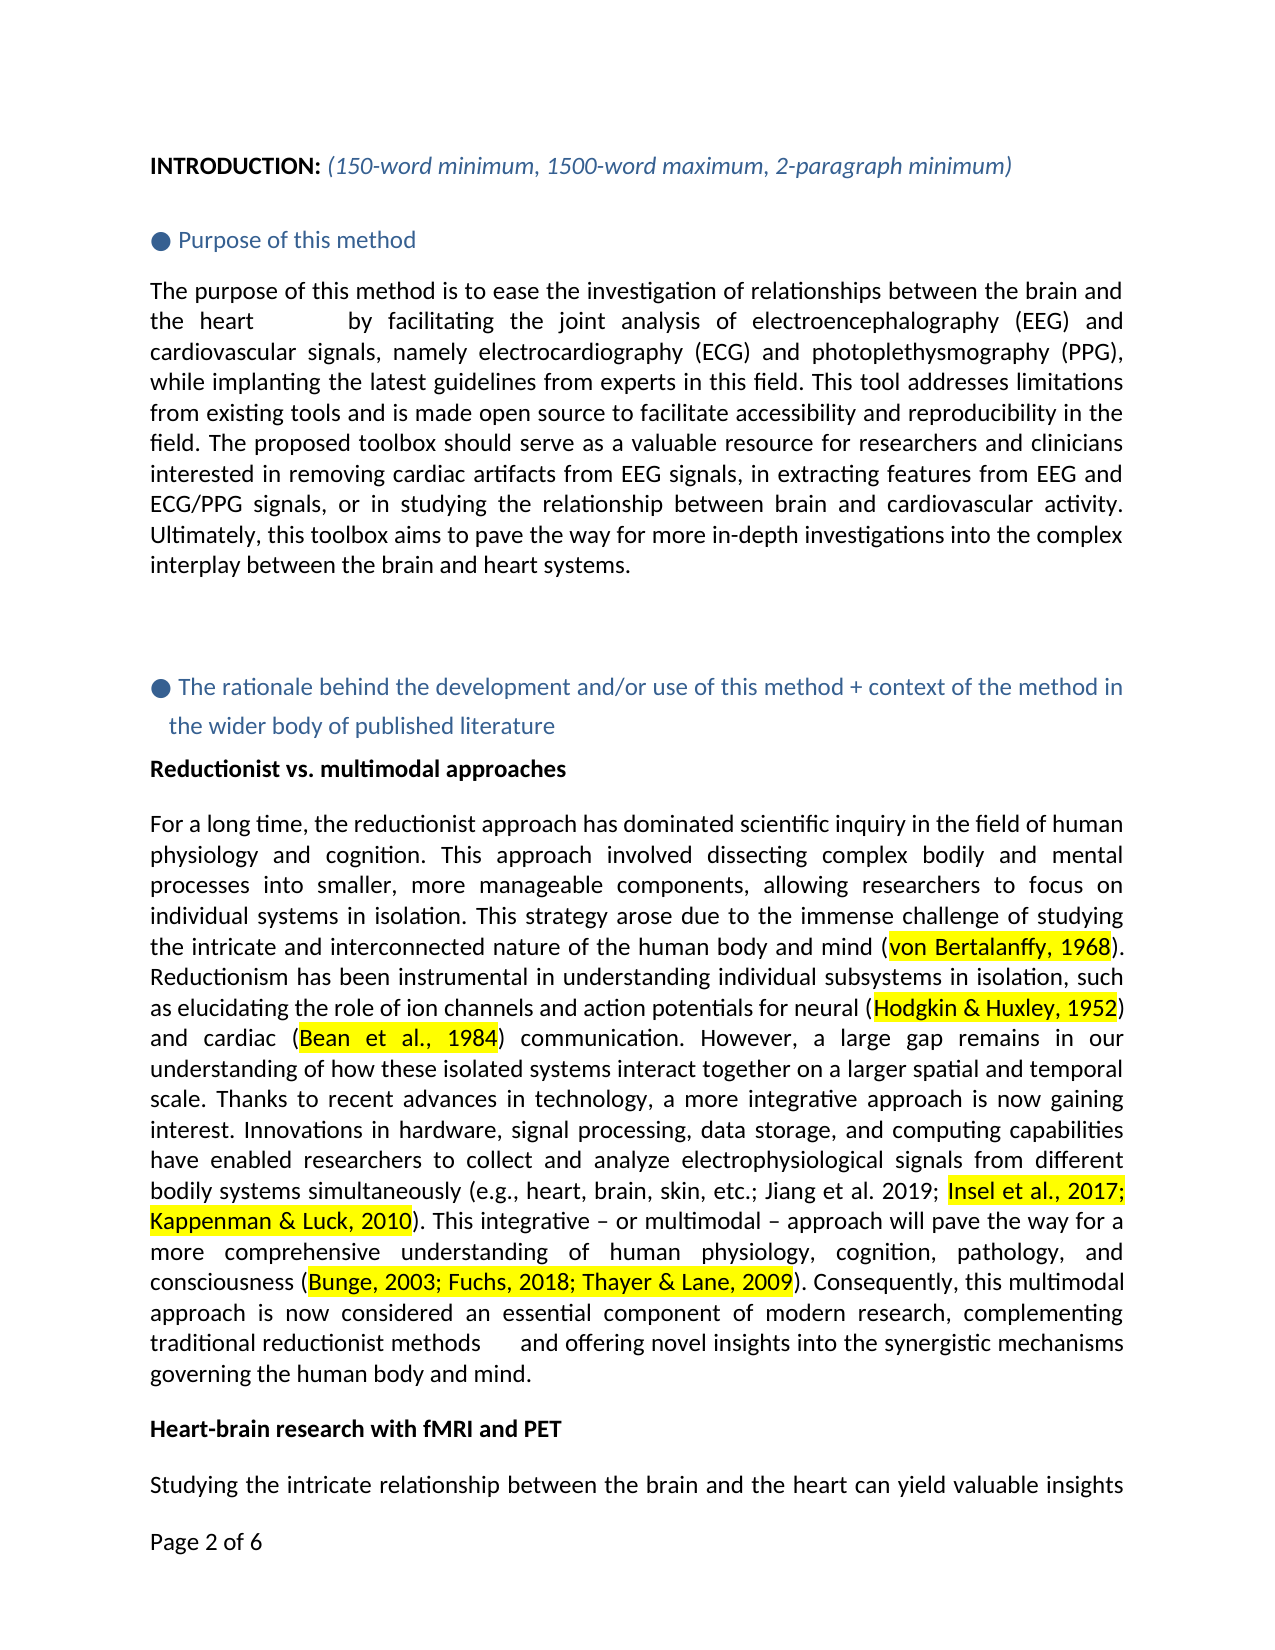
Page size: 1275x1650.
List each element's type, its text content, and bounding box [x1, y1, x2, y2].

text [150, 1469, 1125, 1499]
text For a long time, the reductionist approach has dominated scientific inquiry in the field of human physiology and cognition. This approach involved dissecting complex bodily and mental processes into smaller, more manageable components, allowing researchers to focus on individual systems in isolation. This strategy arose due to the immense challenge of studying the intricate and interconnected nature of the human body and mind (von Bertalanffy, 1968). Reductionism has been instrumental in understanding individual subsystems in isolation, such as elucidating the role of ion channels and action potentials for neural (Hodgkin & Huxley, 1952) and cardiac (Bean et al., 1984) communication. However, a large gap remains in our understanding of how these isolated systems interact together on a larger spatial and temporal scale. Thanks to recent advances in technology, a more integrative approach is now gaining interest. Innovations in hardware, signal processing, data storage, and computing capabilities have enabled researchers to collect and analyze electrophysiological signals from different bodily systems simultaneously (e.g., heart, brain, skin, etc.; Jiang et al. 2019; Insel et al., 2017; Kappenman & Luck, 2010). This integrative – or multimodal – approach will pave the way for a more comprehensive understanding of human physiology, cognition, pathology, and consciousness (Bunge, 2003; Fuchs, 2018; Thayer & Lane, 2009). Consequently, this multimodal approach is now considered an essential component of modern research, complementing traditional reductionist methods and offering novel insights into the synergistic mechanisms governing the human body and mind. [150, 808, 1125, 1388]
text Reductionist vs multimodal approaches [150, 753, 1125, 783]
list The rationale behind the development and/or use of this method + context of the method in the wider body of published literature [150, 659, 1125, 741]
list Purpose of this method [150, 211, 1125, 262]
text Heart-brain research with fMRI and PET [150, 1413, 1125, 1444]
text The purpose of this method is to ease the investigation of relationships between the brain and the heart by facilitating the joint analysis of electroencephalography (EEG) and cardiovascular signals, namely electrocardiography (ECG) and photoplethysmography (PPG), while implanting latest guidelines from experts in this field. This tool addresses limitations from existing tools and is made open source to facilitate accessibility and reproducibility in the field. The proposed toolbox should serve as a valuable resource for researchers and clinicians interested in removing cardiac artifacts from EEG signals, in extracting features from EEG and ECG/PPG signals, or in studying the relationship between brain and cardiovascular activity. Ultimately, this toolbox aims to pave the way for more in-depth investigations into the complex interplay between the brain and heart systems. [150, 275, 1125, 580]
text INTRODUCTION: (150-word minimum, 1500-word maximum, 2-paragraph minimum) [150, 150, 1125, 181]
